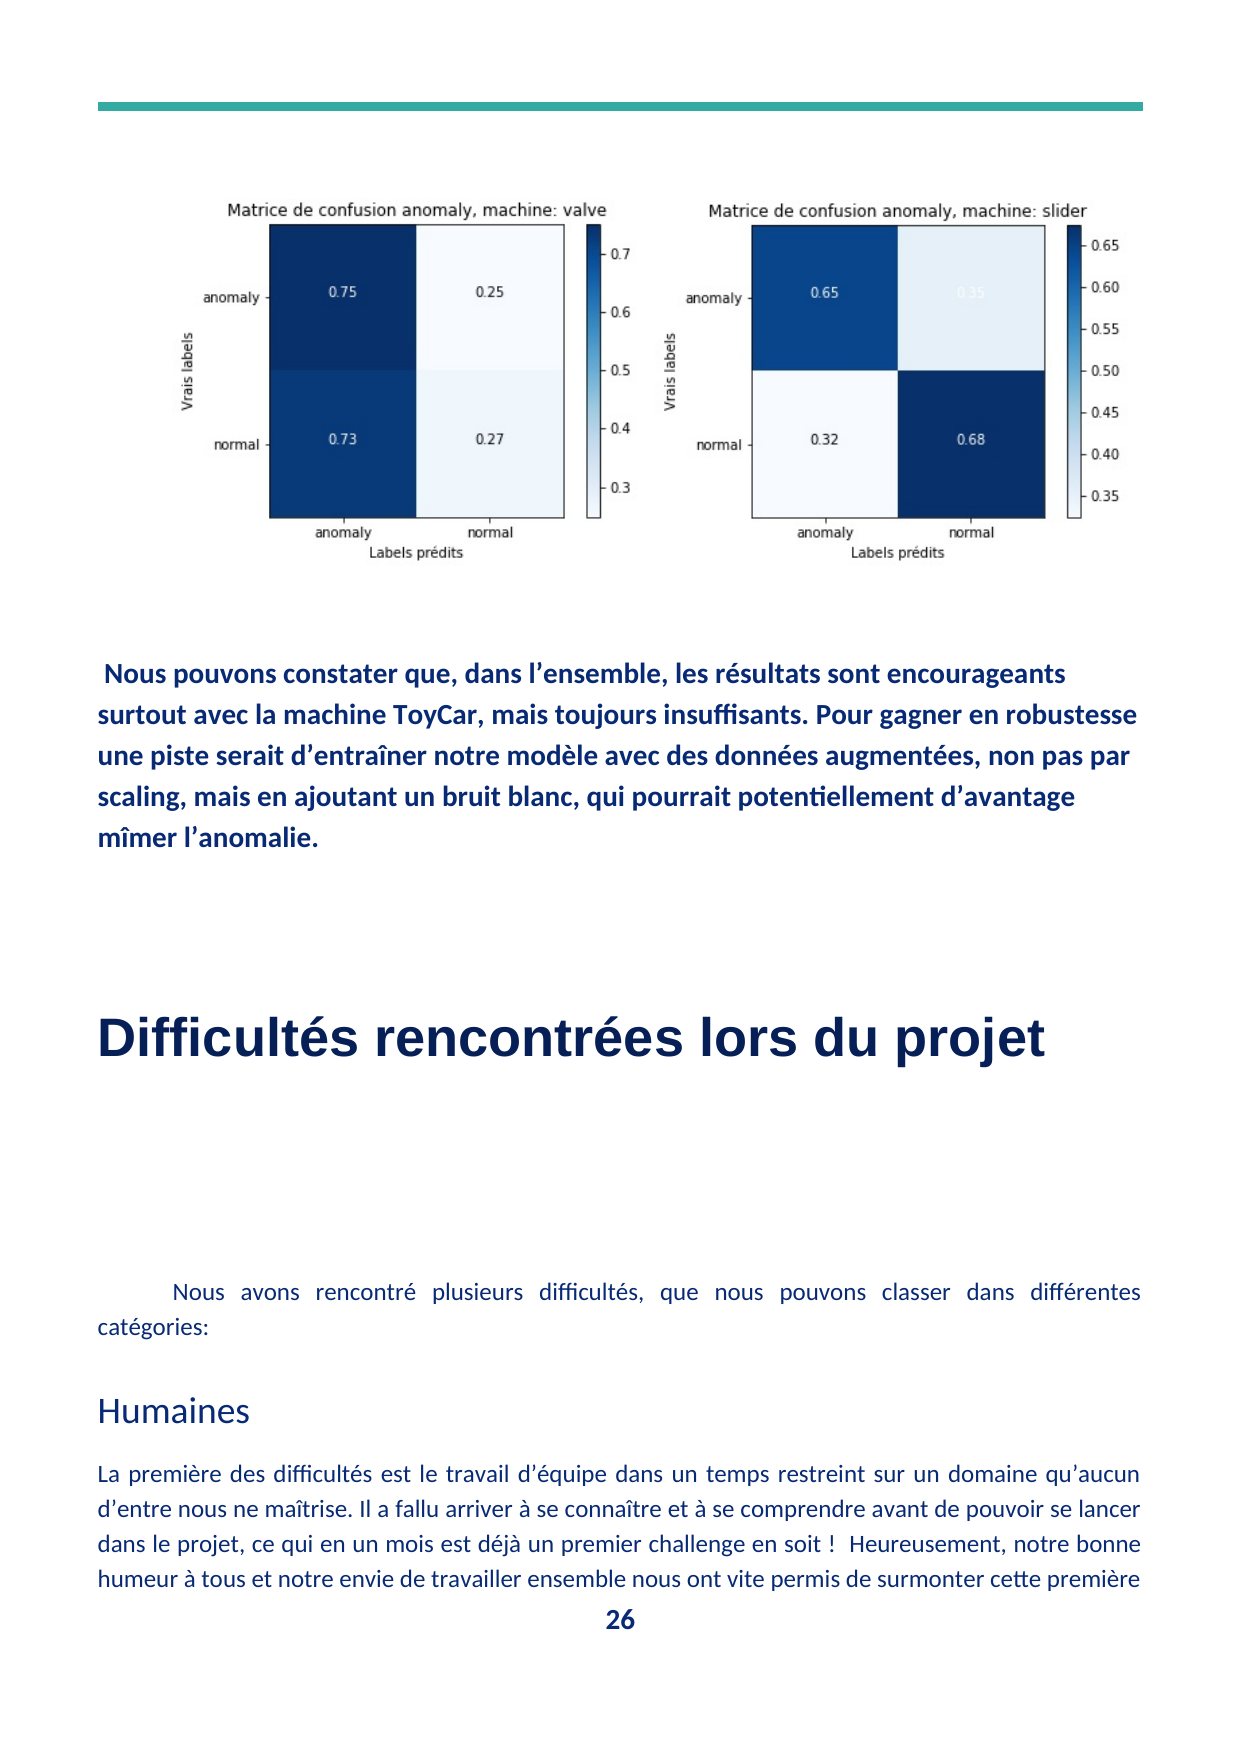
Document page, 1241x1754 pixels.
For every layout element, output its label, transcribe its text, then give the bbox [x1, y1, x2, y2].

text Nous avons rencontré plusieurs difficultés, que nous pouvons classer dans différentes catégories: [97, 1276, 1143, 1342]
picture [172, 192, 1136, 566]
text Nous pouvons constater que, dans l’ensemble, les résultats sont encourageants surtout avec la machine ToyCar, mais toujours insuffisants. Pour gagner en robustesse une piste serait d’entraîner notre modèle avec des données augmentées, non pas par scaling, mais en ajoutant un bruit blanc, qui pourrait potentiellement d’avantage mîmer l’anomalie. [97, 655, 1143, 855]
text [97, 1458, 1143, 1593]
subtitle Difficultés rencontrées lors du projet [97, 1005, 1143, 1067]
subtitle Humaines [97, 1387, 1143, 1433]
